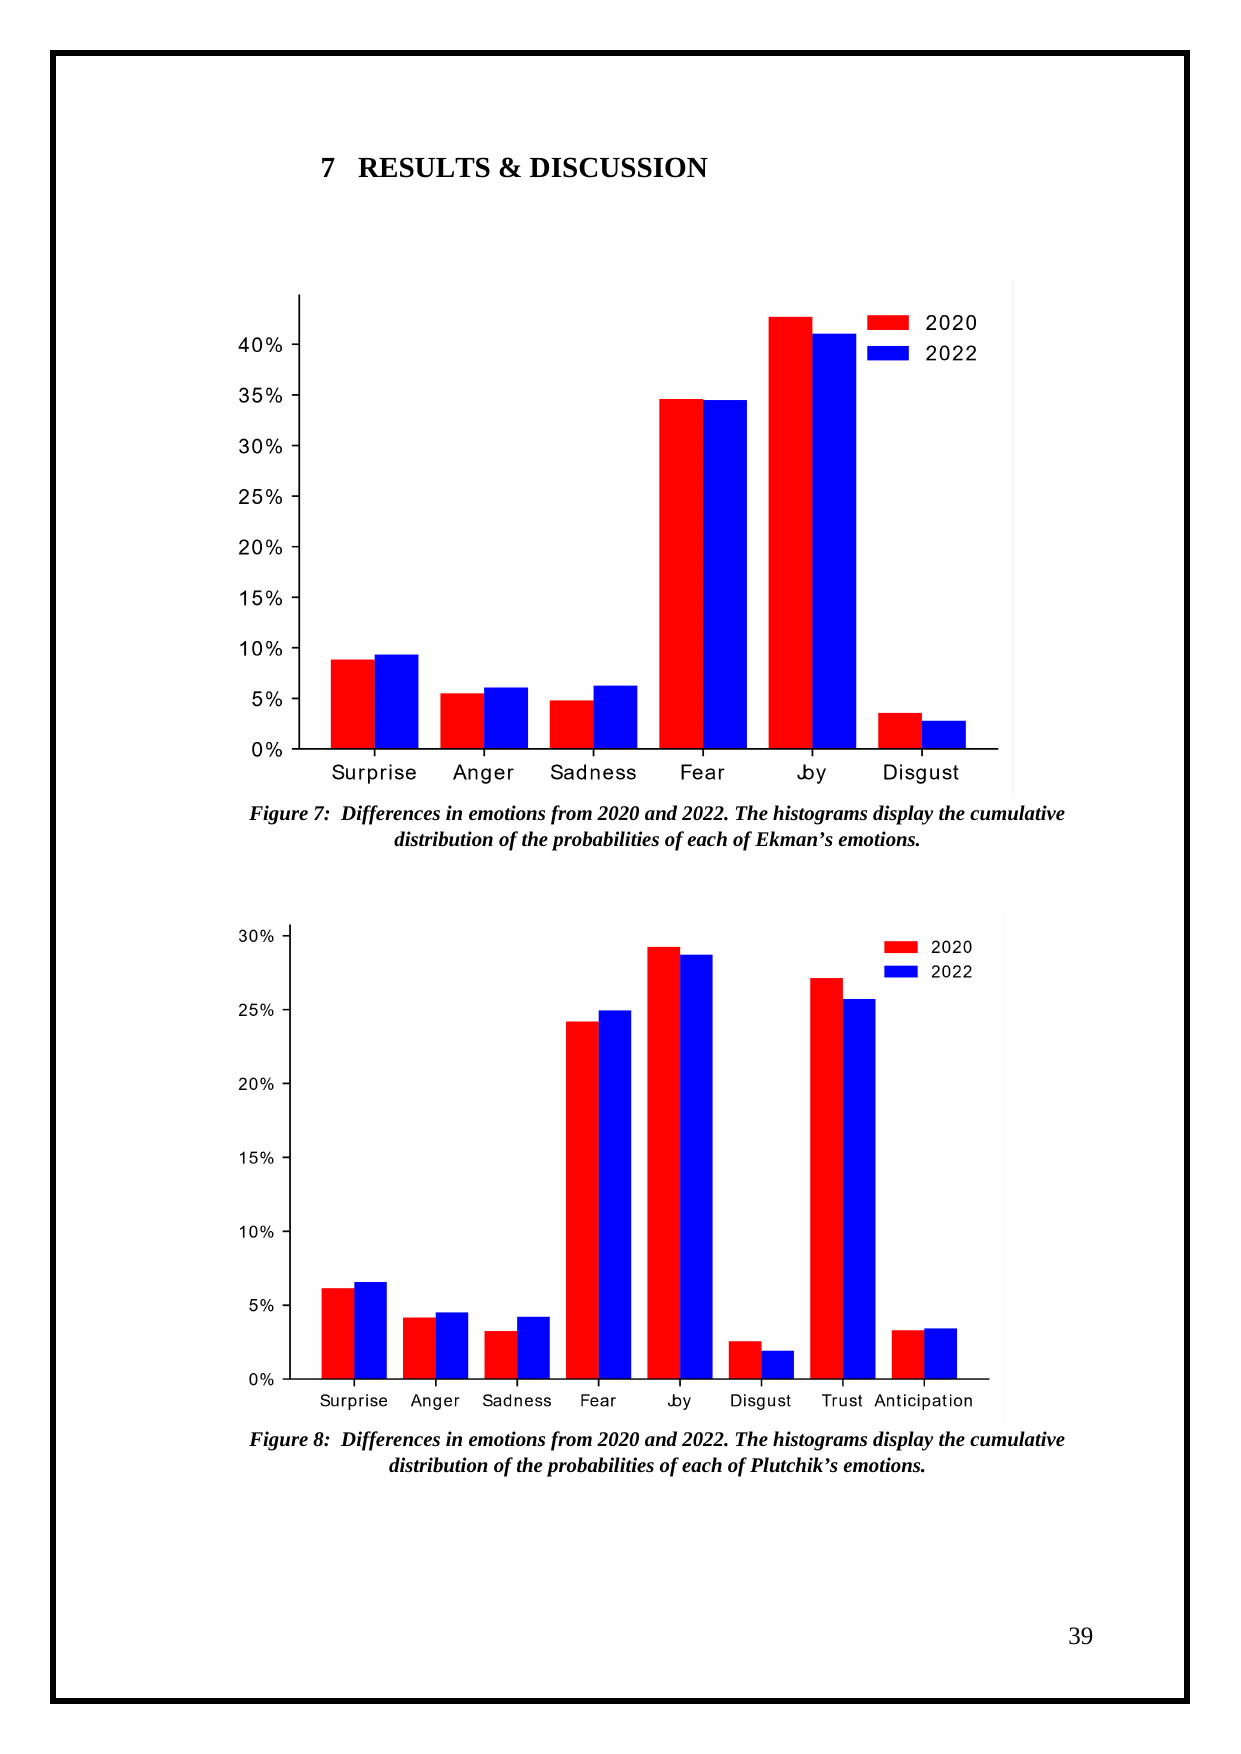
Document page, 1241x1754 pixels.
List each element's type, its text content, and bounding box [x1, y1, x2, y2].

list RESULTS & DISCUSSION [320, 150, 1093, 184]
picture [223, 910, 1004, 1425]
picture [223, 280, 1013, 798]
text Figure 8: Differences in emotions from 2020 and 2022. The histograms display the cumulative distribution of the probabilities of each of Plutchik’s emotions. [223, 1427, 1093, 1477]
text Figure 7: Differences in emotions from 2020 and 2022. The histograms display the cumulative distribution of the probabilities of each of Ekman’s emotions. [223, 801, 1093, 851]
